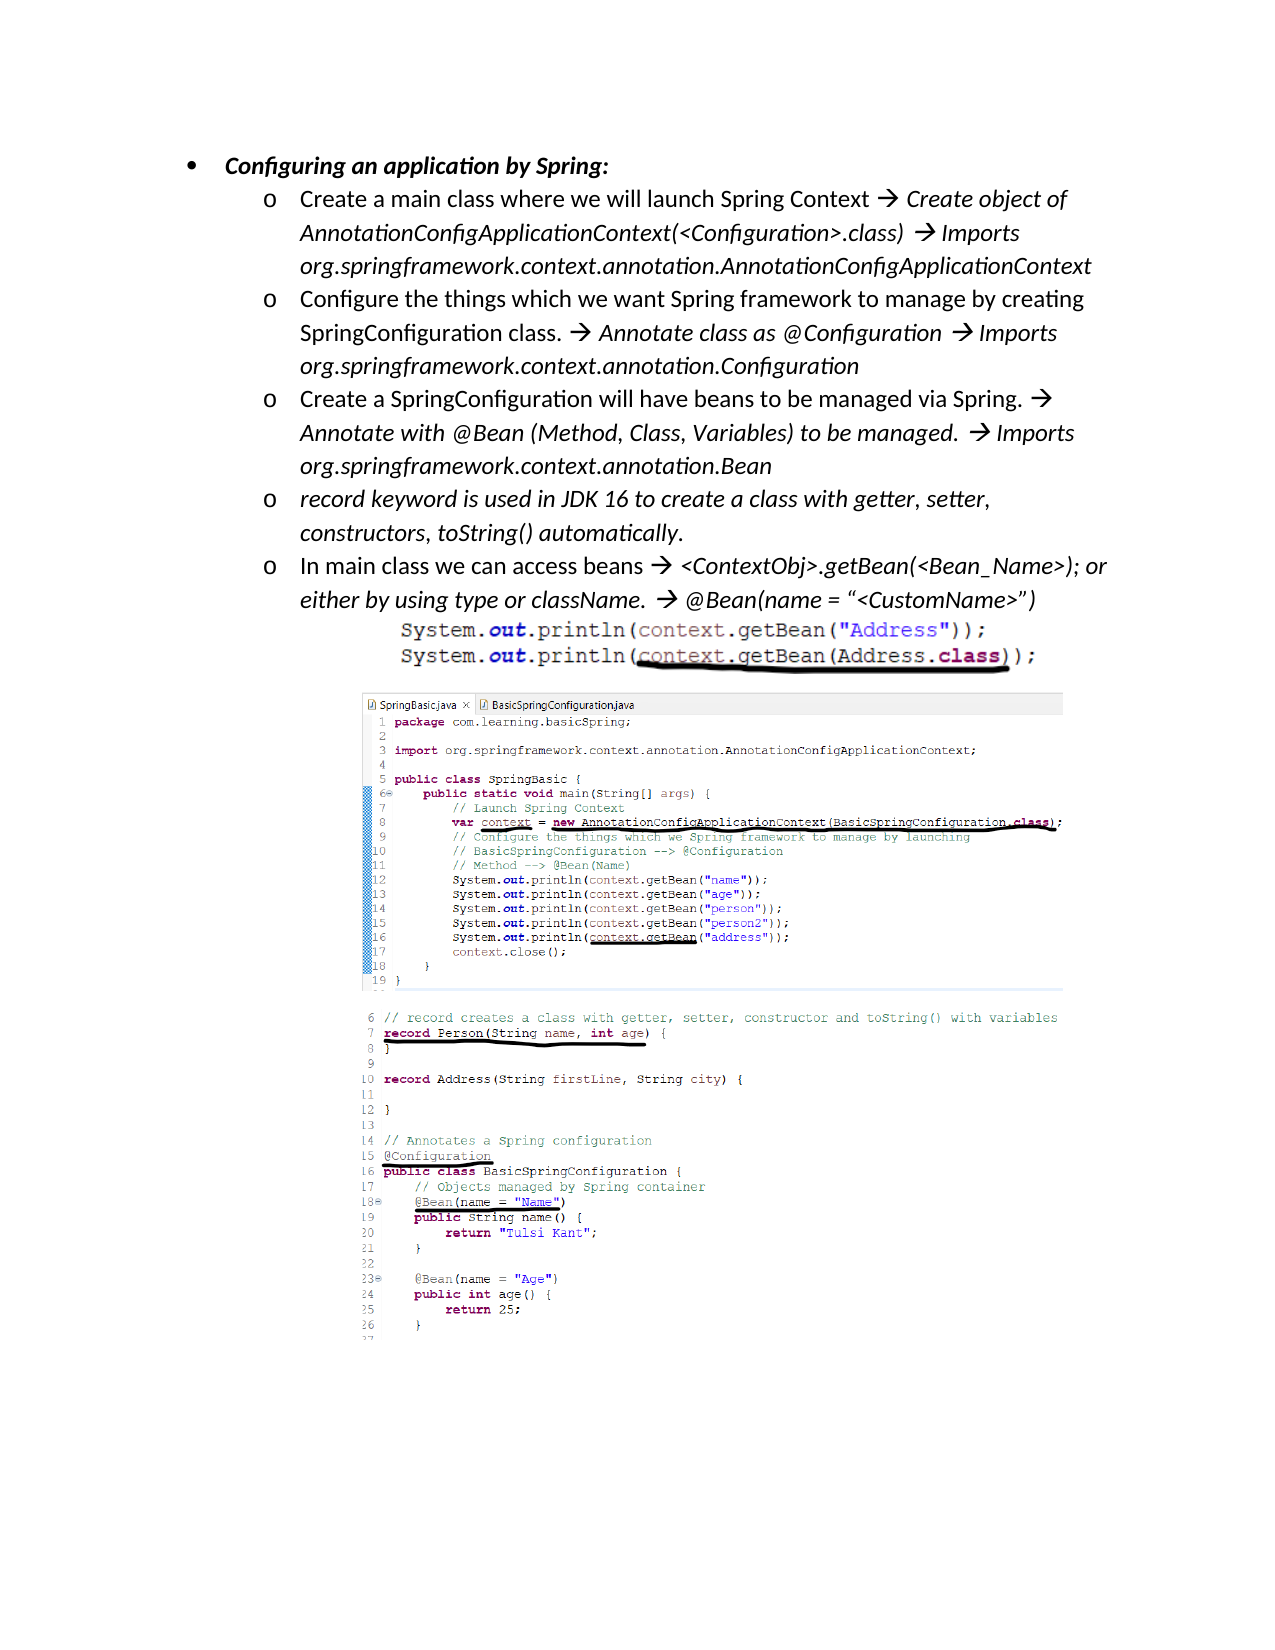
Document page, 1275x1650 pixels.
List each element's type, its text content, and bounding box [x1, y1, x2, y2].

list record keyword is used in JDK 16 to create a class with getter, setter, constructors, toString() automatically. [262, 483, 1125, 548]
picture [378, 617, 1047, 674]
list Configure the things which we want Spring framework to manage by creating SpringConfiguration class. Annotate class as @Configuration Imports org.springframework.context.annotation.Configuration [262, 283, 1125, 381]
list Create a main class where we will launch Spring Context Create object of AnnotationConfigApplicationContext(<Configuration>.class) Imports org.springframework.context.annotation.AnnotationConfigApplicationContext [262, 183, 1125, 281]
list Configuring an application by Spring: [187, 150, 1125, 181]
list Create a SpringConfiguration will have beans to be managed via Spring. Annotate with @Bean (Method, Class, Variables) to be managed. Imports [262, 383, 1125, 448]
picture [362, 692, 1063, 991]
list org.springframework.context.annotation.Bean [300, 450, 1125, 481]
list In main class we can access beans <ContextObj>.getBean(<Bean_Name>); or either by using type or className. @Bean(name = “<CustomName>”) [262, 550, 1125, 615]
picture [362, 1009, 1063, 1340]
